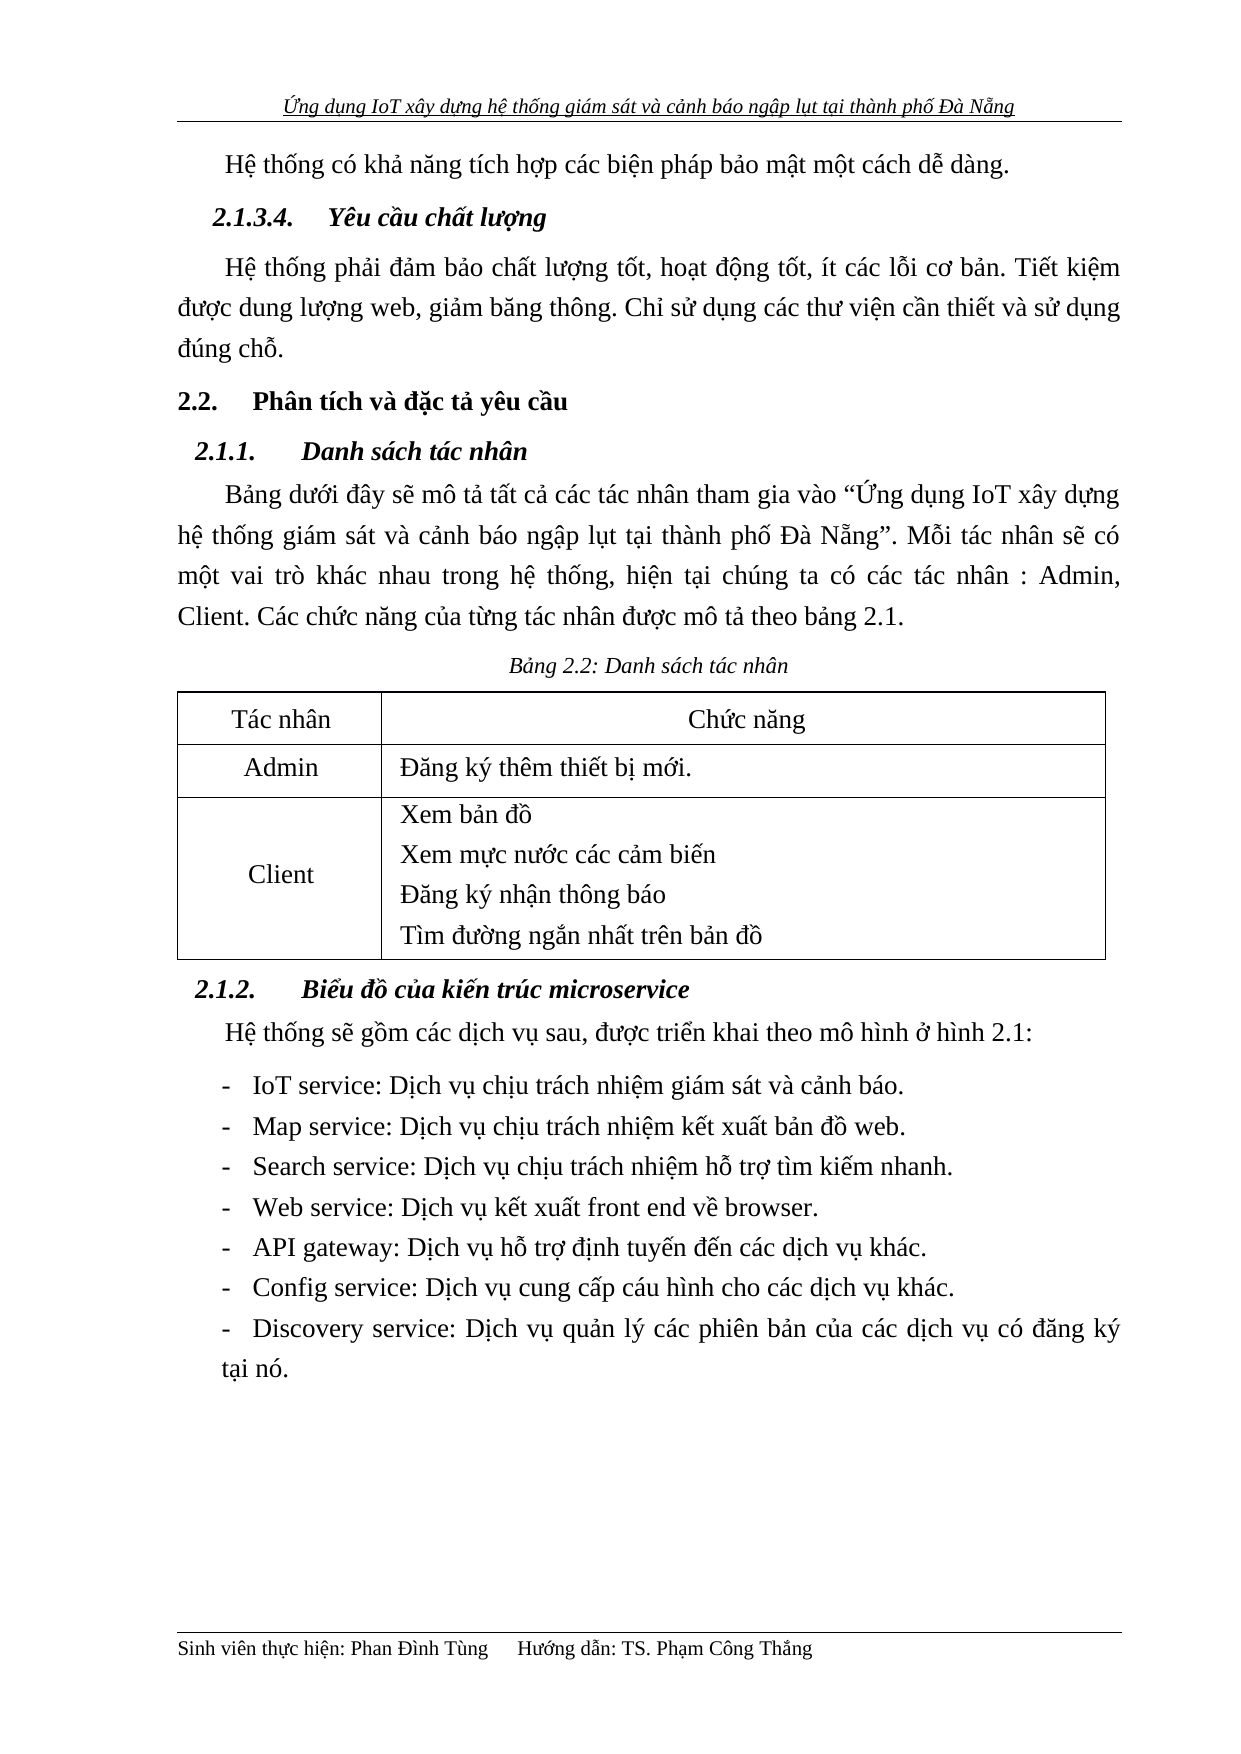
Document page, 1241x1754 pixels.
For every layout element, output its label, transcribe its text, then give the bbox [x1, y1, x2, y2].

subtitle 2.1.2. Biểu đồ của kiến trúc microservice [195, 973, 1122, 1004]
subtitle 2.1.3.4. Yêu cầu chất lượng [213, 201, 1122, 232]
list API gateway: Dịch vụ hỗ trợ định tuyến đến các dịch vụ khác. [221, 1231, 1122, 1262]
table_header Tác nhân [178, 693, 381, 744]
list Map service: Dịch vụ chịu trách nhiệm kết xuất bản đồ web. [221, 1110, 1122, 1141]
text Hệ thống sẽ gồm các dịch vụ sau, được triển khai theo mô hình ở hình 2.1: [177, 1017, 1122, 1048]
table_cell Admin [178, 745, 381, 797]
text Hệ thống có khả năng tích hợp các biện pháp bảo mật một cách dễ dàng. [177, 148, 1122, 179]
list IoT service: Dịch vụ chịu trách nhiệm giám sát và cảnh báo. [221, 1069, 1122, 1101]
list Search service: Dịch vụ chịu trách nhiệm hỗ trợ tìm kiếm nhanh. [221, 1150, 1122, 1181]
text Hệ thống phải đảm bảo chất lượng tốt, hoạt động tốt, ít các lỗi cơ bản. Tiết kiệm được dung lượng web, giảm băng thông. Chỉ sử dụng các thư viện cần thiết và sử dụng đúng chỗ. [177, 251, 1122, 363]
table_cell Xem bản đồ Xem mực nước các cảm biến Đăng ký nhận thông báo Tìm đường ngắn nhất trên bản đồ [382, 798, 1105, 959]
text Bảng dưới đây sẽ mô tả tất cả các tác nhân tham gia vào “Ứng dụng IoT xây dựng hệ thống giám sát và cảnh báo ngập lụt tại thành phố Đà Nẵng”. Mỗi tác nhân sẽ có một vai trò khác nhau trong hệ thống, hiện tại chúng ta có các tác nhân : Admin, Client. Các chức năng của từng tác nhân được mô tả theo bảng 2.1. [177, 478, 1122, 631]
table_cell Client [178, 798, 381, 959]
list Config service: Dịch vụ cung cấp cáu hình cho các dịch vụ khác. [221, 1272, 1122, 1303]
table_cell Đăng ký thêm thiết bị mới. [382, 745, 1105, 797]
table_header Chức năng [382, 693, 1105, 744]
list Web service: Dịch vụ kết xuất front end về browser. [221, 1191, 1122, 1222]
subtitle 2.2. Phân tích và đặc tả yêu cầu [177, 384, 1122, 416]
subtitle 2.1.1. Danh sách tác nhân [195, 435, 1122, 466]
list Discovery service: Dịch vụ quản lý các phiên bản của các dịch vụ có đăng ký tại nó. [221, 1312, 1122, 1383]
